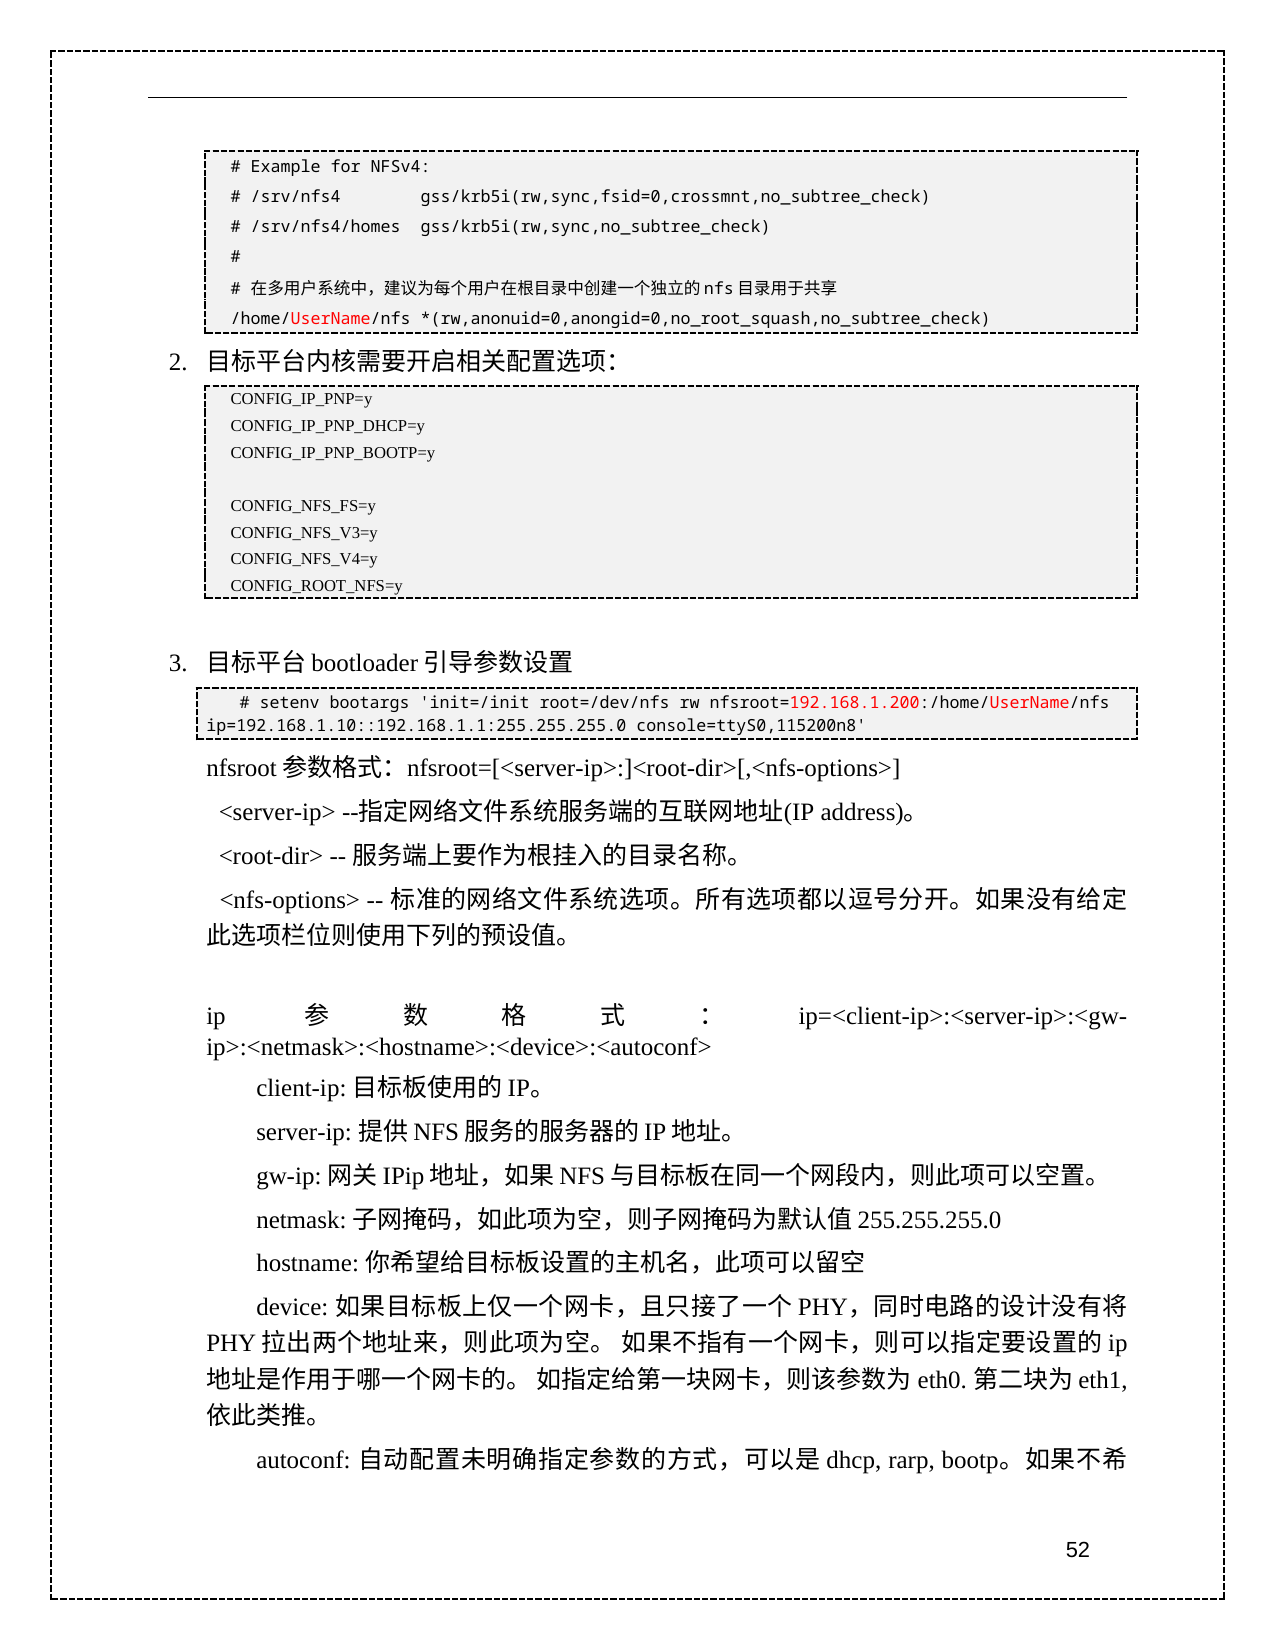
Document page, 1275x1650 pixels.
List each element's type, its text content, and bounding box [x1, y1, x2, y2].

text gw-ip: 网关IPip地址，如果NFS与目标板在同一个网段内，则此项可以空置。 [206, 1155, 1127, 1192]
text CONFIG_ROOT_NFS=y [204, 572, 1138, 599]
text CONFIG_NFS_FS=y [204, 492, 1138, 515]
text CONFIG_NFS_V3=y [204, 518, 1138, 542]
text /home/UserName/nfs *(rw,anonuid=0,anongid=0,no_root_squash,no_subtree_check) [204, 303, 1138, 334]
text netmask: 子网掩码，如此项为空，则子网掩码为默认值255.255.255.0 [206, 1199, 1127, 1235]
text # setenv bootargs 'init=/init root=/dev/nfs rw nfsroot=192.168.1.200:/home/UserName/nfs ip=192.168.1.10::192.168.1.1:255.255.255.0 console=ttyS0,115200n8' [196, 687, 1138, 740]
list 目标平台内核需要开启相关配置选项： [168, 341, 1127, 377]
text CONFIG_NFS_V4=y [204, 545, 1138, 568]
text # [204, 241, 1138, 267]
text ip参数格式：ip=<client-ip>:<server-ip>:<gw-ip>:<netmask>:<hostname>:<device>:<autoconf> [206, 995, 1127, 1060]
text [206, 1439, 1127, 1475]
text device: 如果目标板上仅一个网卡，且只接了一个PHY，同时电路的设计没有将PHY拉出两个地址来，则此项为空。 如果不指有一个网卡，则可以指定要设置的ip地址是作用于哪一个网卡的。 如指定给第一块网卡，则该参数为eth0. 第二块为eth1,依此类推。 [206, 1287, 1127, 1432]
text server-ip: 提供NFS服务的服务器的IP地址。 [206, 1112, 1127, 1148]
text # /srv/nfs4 gss/krb5i(rw,sync,fsid=0,crossmnt,no_subtree_check) [204, 180, 1138, 207]
text <nfs-options> -- 标准的网络文件系统选项。所有选项都以逗号分开。如果没有给定此选项栏位则使用下列的预设值。 [206, 879, 1127, 952]
text # /srv/nfs4/homes gss/krb5i(rw,sync,no_subtree_check) [204, 210, 1138, 237]
text CONFIG_IP_PNP_BOOTP=y [204, 438, 1138, 462]
text # Example for NFSv4: [204, 150, 1138, 177]
text CONFIG_IP_PNP=y [204, 385, 1138, 408]
text client-ip: 目标板使用的IP。 [206, 1068, 1127, 1104]
text <server-ip> --指定网络文件系统服务端的互联网地址(IP address)。 [206, 792, 1127, 828]
text CONFIG_IP_PNP_DHCP=y [204, 412, 1138, 435]
text nfsroot参数格式：nfsroot=[<server-ip>:]<root-dir>[,<nfs-options>] [206, 748, 1127, 784]
text # 在多用户系统中，建议为每个用户在根目录中创建一个独立的nfs目录用于共享 [204, 271, 1138, 299]
text <root-dir> -- 服务端上要作为根挂入的目录名称。 [206, 835, 1127, 872]
list 目标平台bootloader引导参数设置 [168, 643, 1127, 679]
text hostname: 你希望给目标板设置的主机名，此项可以留空 [206, 1243, 1127, 1279]
